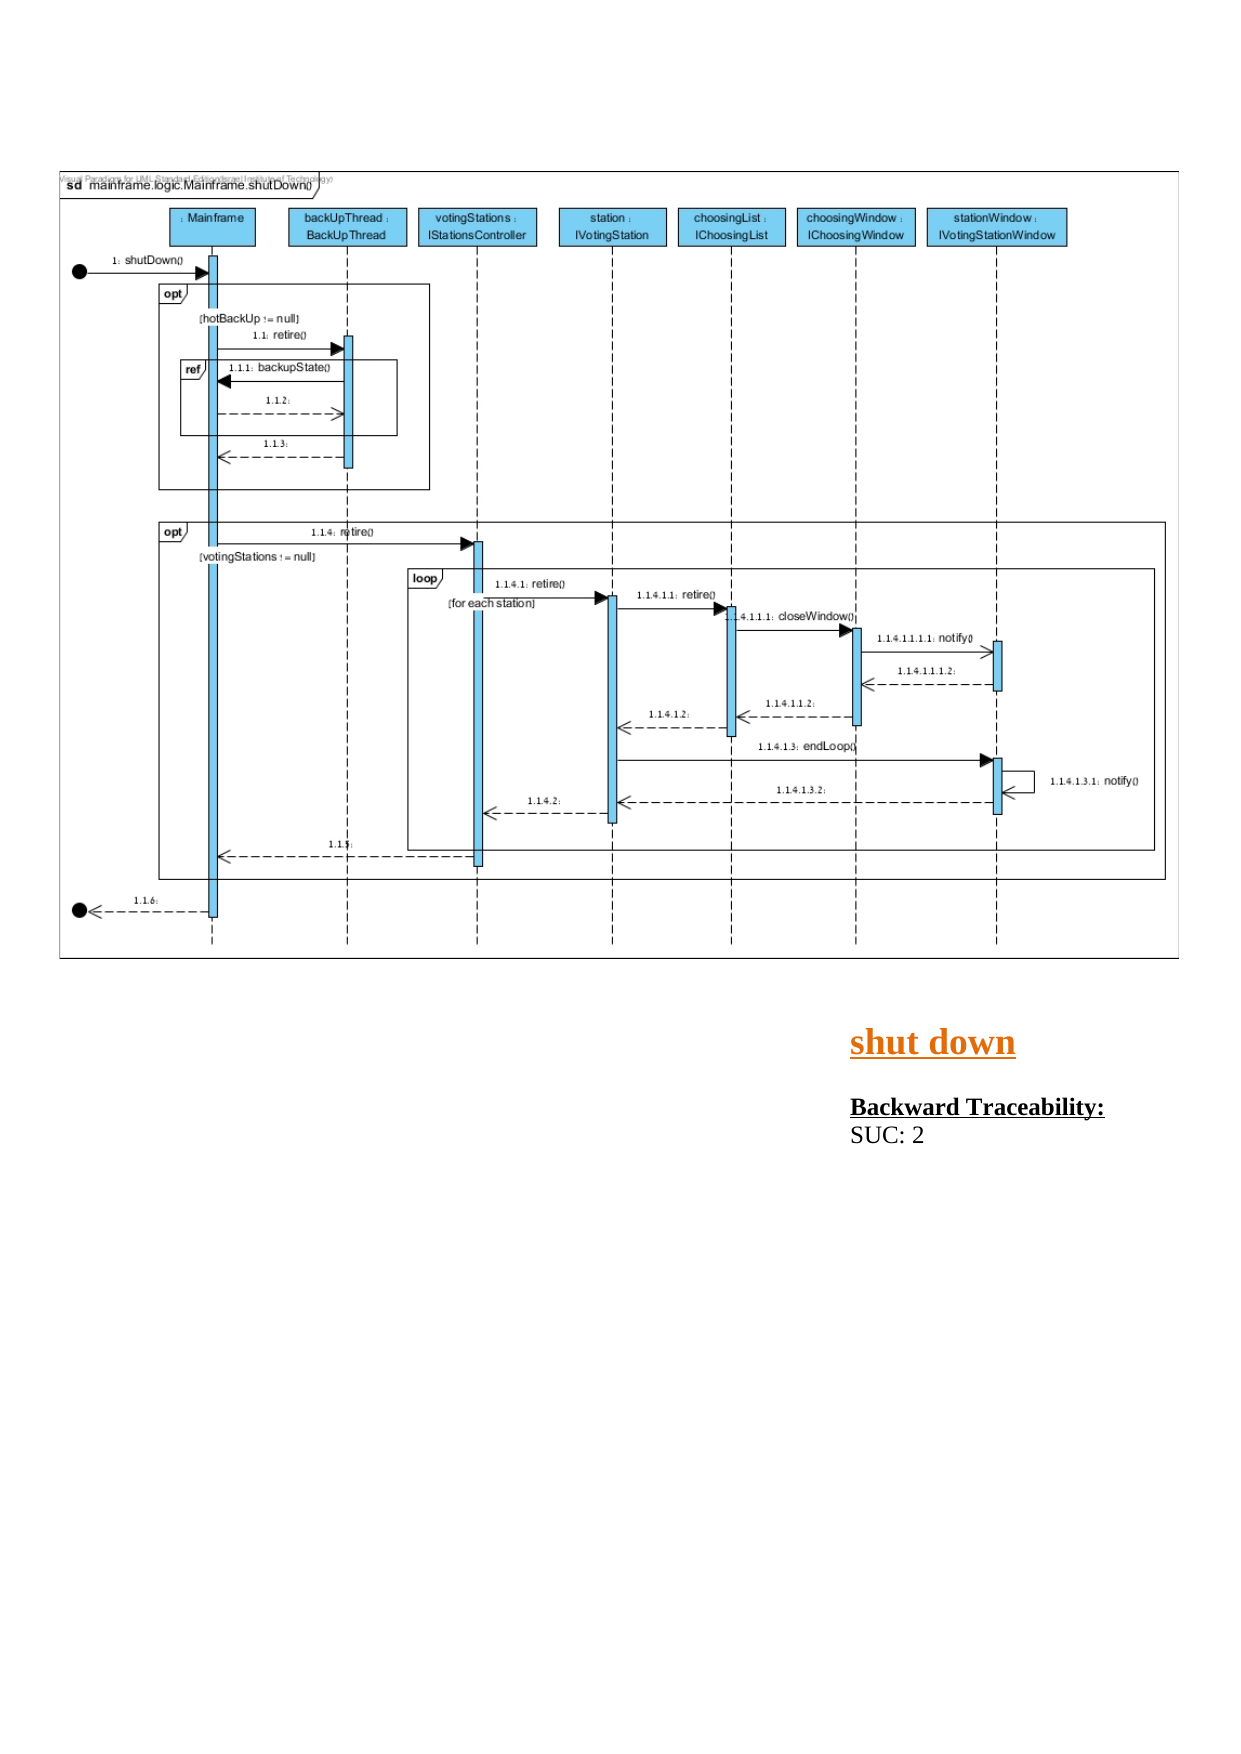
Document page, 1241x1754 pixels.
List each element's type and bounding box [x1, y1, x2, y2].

picture [59, 171, 1179, 959]
